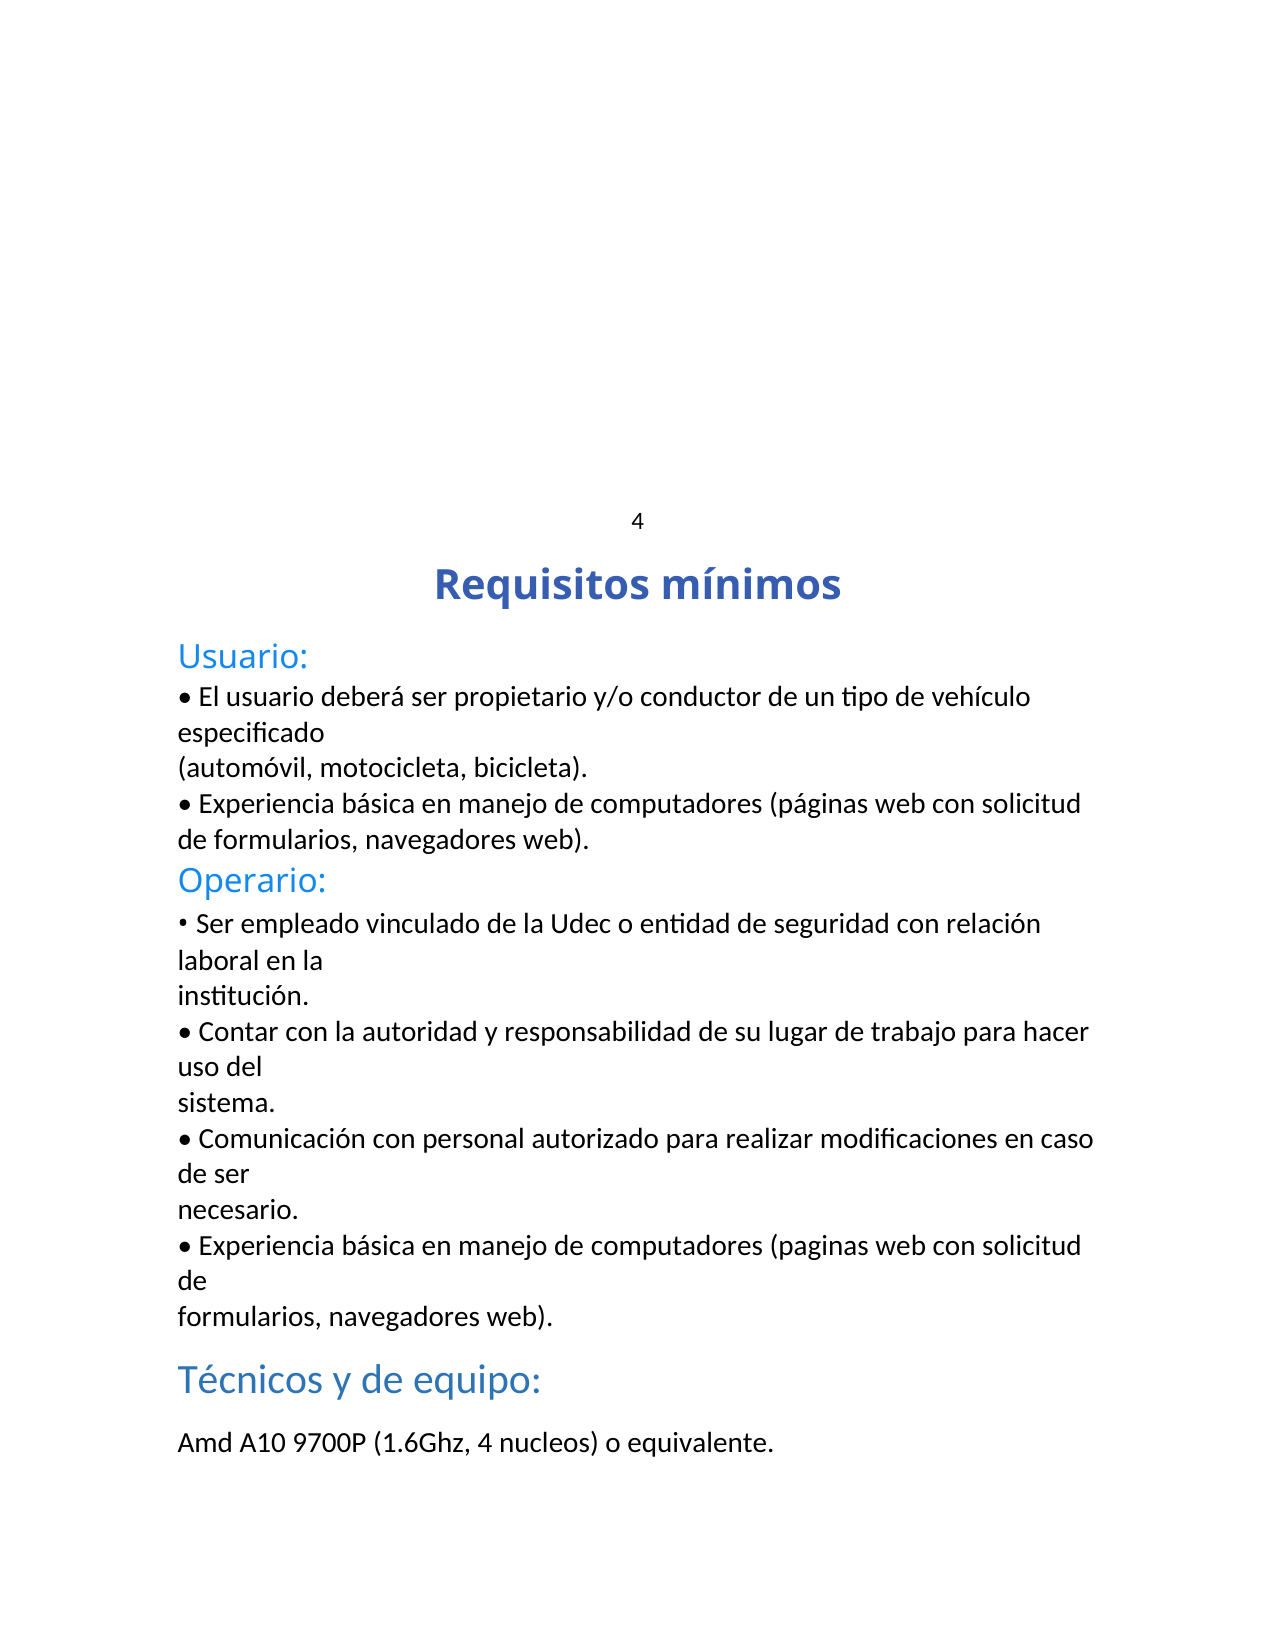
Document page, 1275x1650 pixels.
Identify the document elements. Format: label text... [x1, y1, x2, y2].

text • Comunicación con personal autorizado para realizar modificaciones en caso de ser [177, 1120, 1098, 1191]
text • El usuario deberá ser propietario y/o conductor de un tipo de vehículo especificado [177, 678, 1098, 749]
text Operario: [177, 856, 1098, 902]
text Técnicos y de equipo: [177, 1353, 1098, 1404]
text Amd A10 9700P (1.6Ghz, 4 nucleos) o equivalente. [177, 1424, 1098, 1460]
text • Contar con la autoridad y responsabilidad de su lugar de trabajo para hacer uso del [177, 1013, 1098, 1084]
text Requisitos mínimos [177, 555, 1098, 612]
text • Experiencia básica en manejo de computadores (paginas web con solicitud de [177, 1227, 1098, 1298]
text • Experiencia básica en manejo de computadores (páginas web con solicitud de formularios, navegadores web). [177, 785, 1098, 856]
text formularios, navegadores web). [177, 1298, 1098, 1333]
text 4 [177, 505, 1098, 536]
text institución. [177, 977, 1098, 1013]
text necesario. [177, 1191, 1098, 1227]
text Usuario: [177, 633, 1098, 678]
text • Ser empleado vinculado de la Udec o entidad de seguridad con relación laboral en la [177, 902, 1098, 977]
text sistema. [177, 1084, 1098, 1120]
text (automóvil, motocicleta, bicicleta). [177, 749, 1098, 785]
